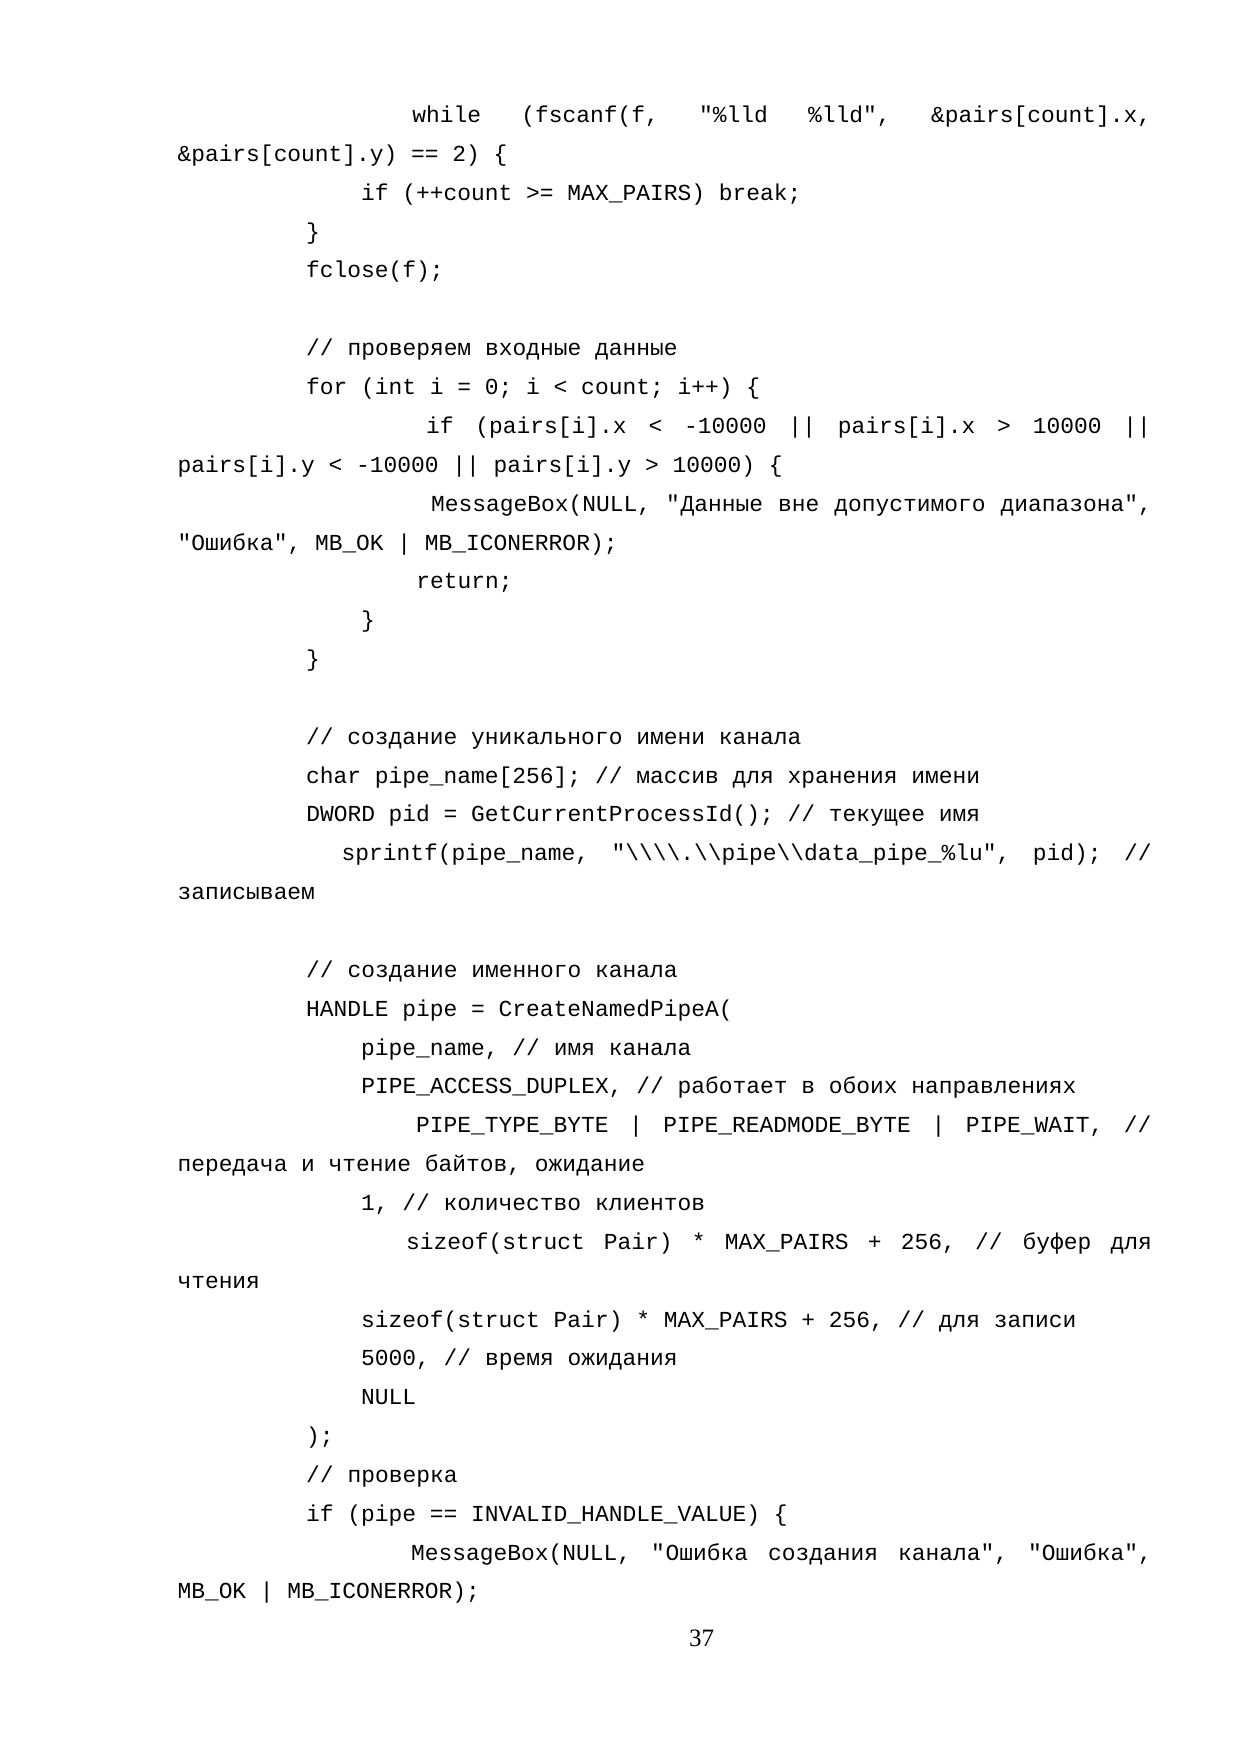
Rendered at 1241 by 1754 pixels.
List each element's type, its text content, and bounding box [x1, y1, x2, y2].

text HANDLE pipe = CreateNamedPipeA( [177, 997, 1152, 1023]
text DWORD pid = GetCurrentProcessId(); // текущее имя [177, 803, 1152, 829]
text while (fscanf(f, "%lld %lld", &pairs[count].x, &pairs[count].y) == 2) { [177, 103, 1152, 168]
text sizeof(struct Pair) * MAX_PAIRS + 256, // для записи [177, 1308, 1152, 1334]
text NULL [177, 1386, 1152, 1412]
text // создание уникального имени канала [177, 725, 1152, 751]
text sprintf(pipe_name, "\\\\.\\pipe\\data_pipe_%lu", pid); // записываем [177, 842, 1152, 906]
text for (int i = 0; i < count; i++) { [177, 375, 1152, 401]
text MessageBox(NULL, "Ошибка создания канала", "Ошибка", MB_OK | MB_ICONERROR); [177, 1541, 1152, 1606]
text if (pipe == INVALID_HANDLE_VALUE) { [177, 1502, 1152, 1528]
text PIPE_ACCESS_DUPLEX, // работает в обоих направлениях [177, 1075, 1152, 1101]
text sizeof(struct Pair) * MAX_PAIRS + 256, // буфер для чтения [177, 1230, 1152, 1295]
text fclose(f); [177, 259, 1152, 285]
text // проверяем входные данные [177, 337, 1152, 362]
text char pipe_name[256]; // массив для хранения имени [177, 764, 1152, 790]
text if (pairs[i].x < -10000 || pairs[i].x > 10000 || pairs[i].y < -10000 || pairs[i].y > 10000) { [177, 414, 1152, 479]
text } [177, 647, 1152, 673]
text // создание именного канала [177, 958, 1152, 984]
text return; [177, 570, 1152, 596]
text pipe_name, // имя канала [177, 1036, 1152, 1062]
text } [177, 608, 1152, 634]
text } [177, 220, 1152, 246]
text MessageBox(NULL, "Данные вне допустимого диапазона", "Ошибка", MB_OK | MB_ICONERROR); [177, 492, 1152, 557]
text ); [177, 1424, 1152, 1450]
text 1, // количество клиентов [177, 1191, 1152, 1217]
text 5000, // время ожидания [177, 1347, 1152, 1373]
text if (++count >= MAX_PAIRS) break; [177, 181, 1152, 207]
text PIPE_TYPE_BYTE | PIPE_READMODE_BYTE | PIPE_WAIT, // передача и чтение байтов, ожидание [177, 1114, 1152, 1178]
text // проверка [177, 1463, 1152, 1489]
